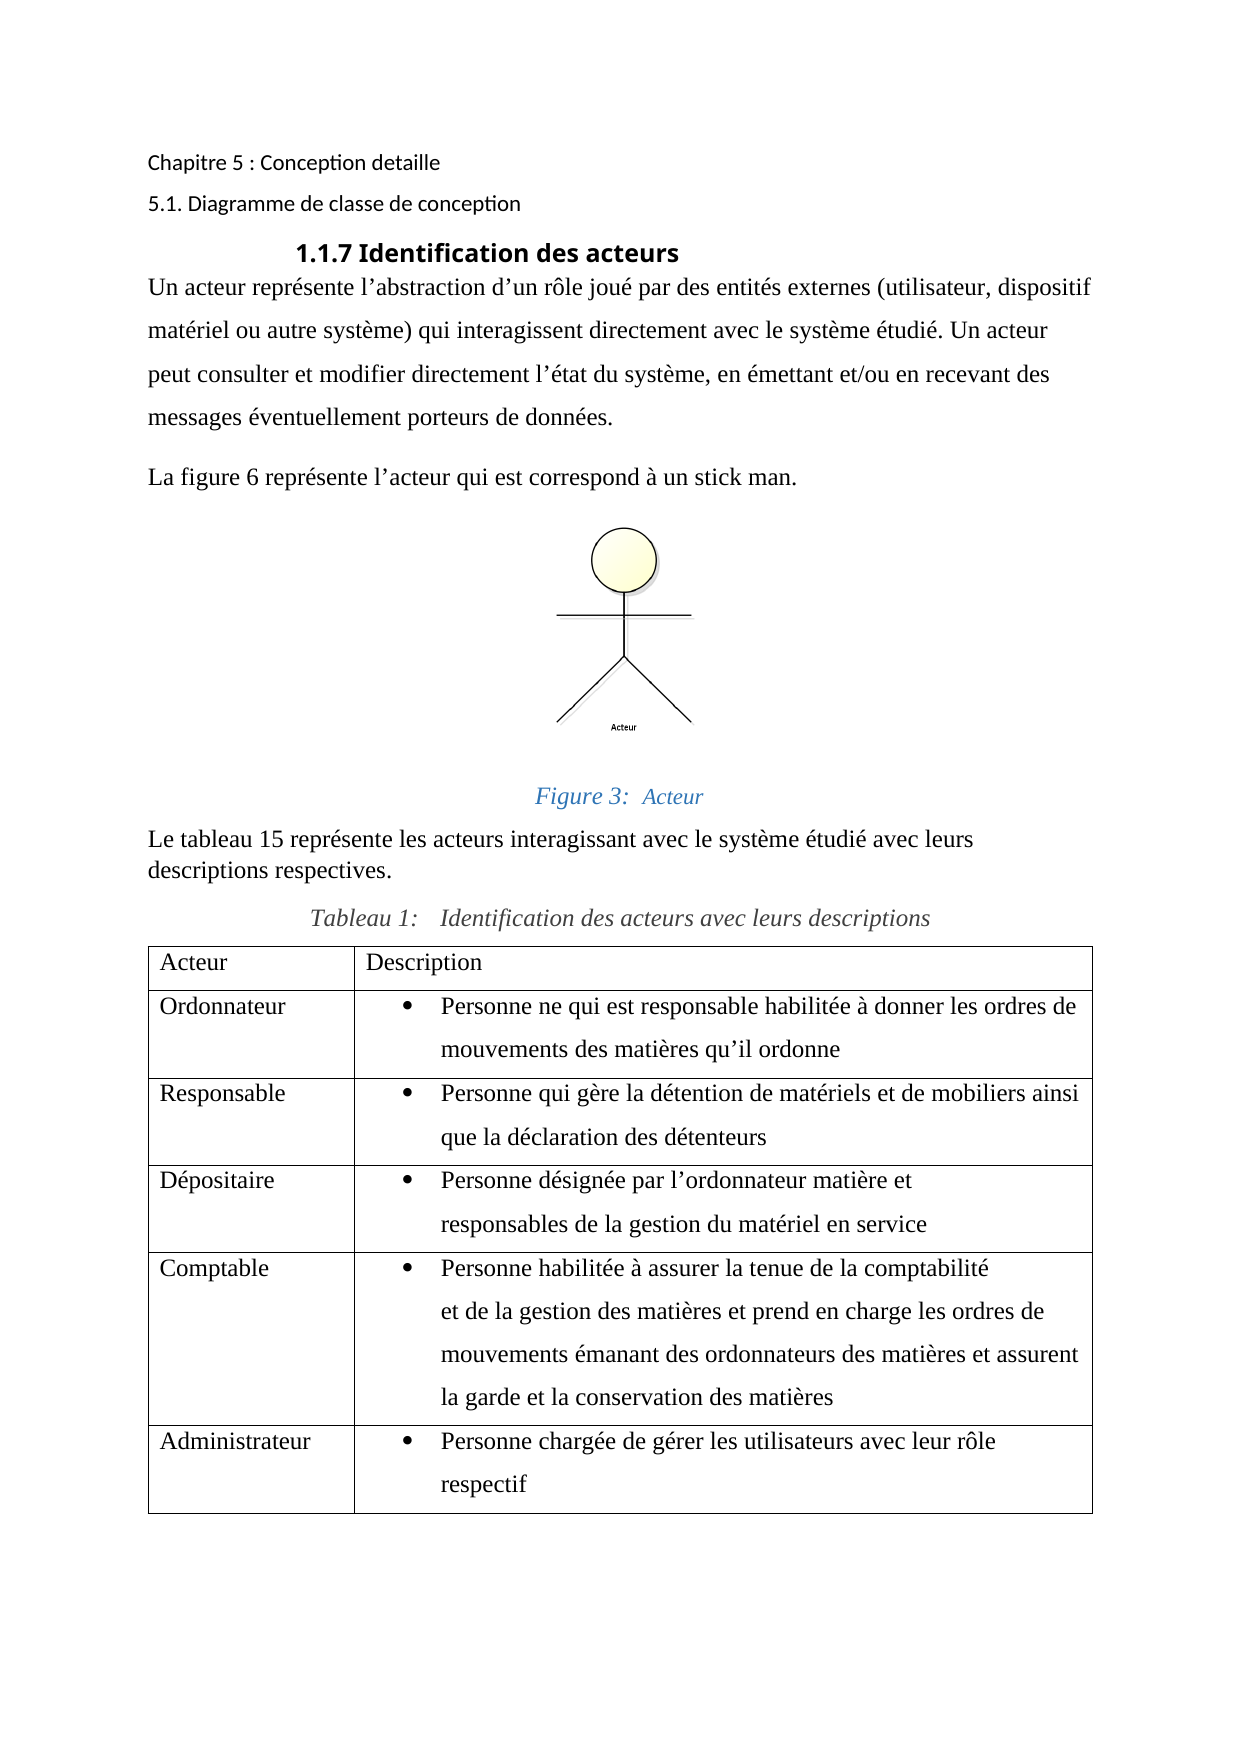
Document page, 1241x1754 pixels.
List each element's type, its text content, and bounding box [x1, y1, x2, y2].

table_header Acteur [149, 947, 354, 990]
table_cell Personne chargée de gérer les utilisateurs avec leur rôle respectif [355, 1426, 1092, 1512]
table_cell Personne désignée par l’ordonnateur matière et responsables de la gestion du matériel en service [355, 1166, 1092, 1252]
table_cell Personne habilitée à assurer la tenue de la comptabilité et de la gestion des matières et prend en charge les ordres de mouvements émanant des ordonnateurs des matières et assurent la garde et la conservation des matières [355, 1253, 1092, 1425]
text Acteur [148, 781, 1093, 810]
text 5.1. Diagramme de classe de conception [148, 189, 1093, 218]
table_cell Administrateur [149, 1426, 354, 1512]
text Le tableau 15 représente les acteurs interagissant avec le système étudié avec leurs descriptions respectives. [148, 824, 1093, 884]
subtitle Identification des acteurs [295, 236, 1093, 270]
table_cell Responsable [149, 1079, 354, 1164]
table_cell Personne ne qui est responsable habilitée à donner les ordres de mouvements des matières qu’il ordonne [355, 991, 1092, 1077]
table_cell Personne qui gère la détention de matériels et de mobiliers ainsi que la déclaration des détenteurs [355, 1079, 1092, 1164]
table_header Description [355, 947, 1092, 990]
picture [517, 521, 730, 751]
text Chapitre 5 : Conception detaille [148, 148, 1093, 176]
table_cell Dépositaire [149, 1166, 354, 1252]
table_cell Comptable [149, 1253, 354, 1425]
table_cell Ordonnateur [149, 991, 354, 1077]
text Un acteur représente l’abstraction d’un rôle joué par des entités externes (utilisateur, dispositif matériel ou autre système) qui interagissent directement avec le système étudié. Un acteur peut consulter et modifier directement l’état du système, en émettant et/ou en recevant des messages éventuellement porteurs de données. [148, 272, 1093, 431]
text Identification des acteurs avec leurs descriptions [148, 903, 1093, 932]
text La figure 6 représente l’acteur qui est correspond à un stick man. [148, 462, 1093, 490]
